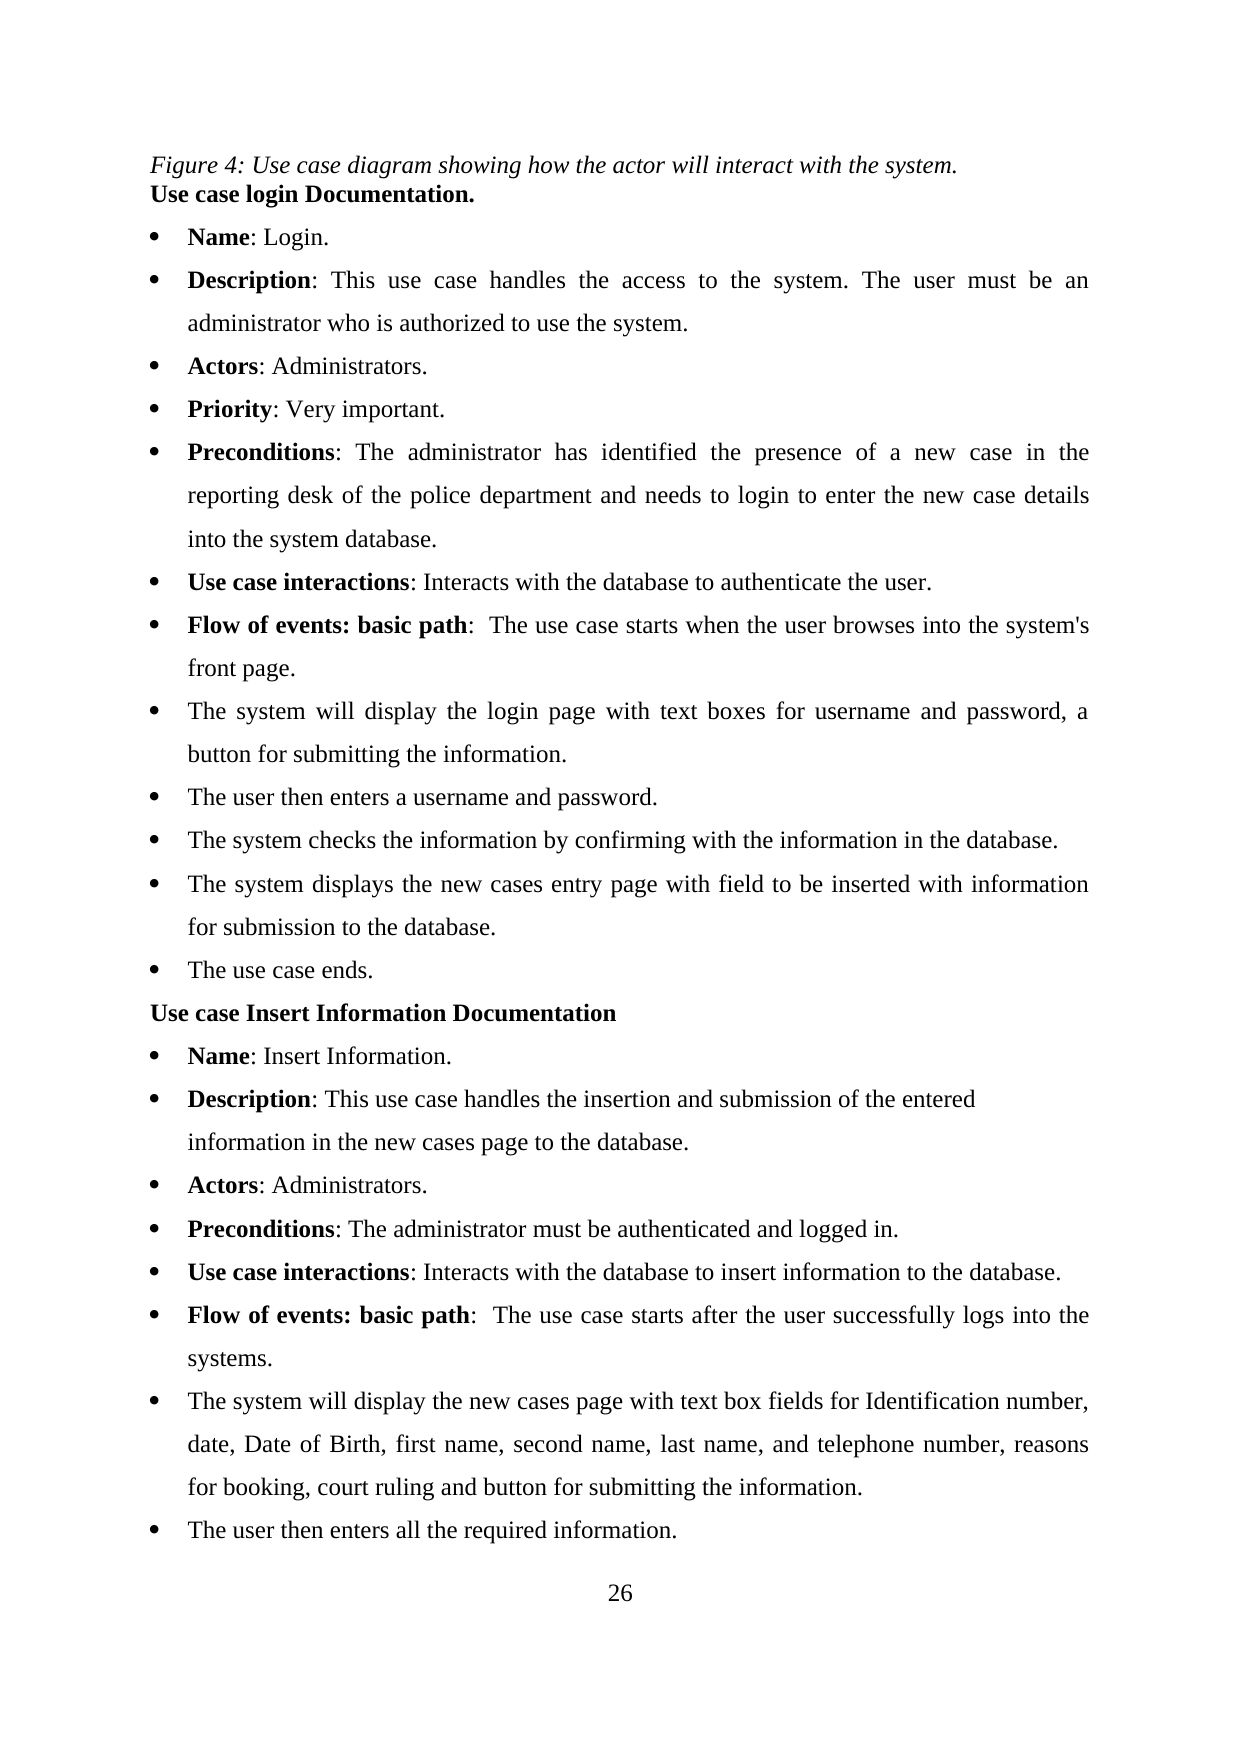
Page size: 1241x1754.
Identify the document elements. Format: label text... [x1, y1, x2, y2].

list The use case ends. [150, 955, 1090, 984]
text Use case login Documentation. [150, 179, 1090, 207]
list The user then enters all the required information. [150, 1516, 1090, 1544]
list Actors: Administrators. [150, 1171, 1090, 1199]
list Name: Login. [150, 222, 1090, 251]
text Figure 4: Use case diagram showing how the actor will interact with the system. [150, 150, 1090, 179]
list Priority: Very important. [150, 394, 1090, 423]
list Use case interactions: Interacts with the database to insert information to the database. [150, 1257, 1090, 1286]
list The user then enters a username and password. [150, 782, 1090, 811]
list The system will display the new cases page with text box fields for Identification number, date, Date of Birth, first name, second name, last name, and telephone number, reasons for booking, court ruling and button for submitting the information. [150, 1386, 1090, 1501]
list Preconditions: The administrator must be authenticated and logged in. [150, 1214, 1090, 1242]
list Use case interactions: Interacts with the database to authenticate the user. [150, 567, 1090, 596]
list The system will display the login page with text boxes for username and password, a button for submitting the information. [150, 696, 1090, 768]
list Preconditions: The administrator has identified the presence of a new case in the reporting desk of the police department and needs to login to enter the new case details into the system database. [150, 437, 1090, 552]
text Use case Insert Information Documentation [150, 998, 1090, 1027]
list Description: This use case handles the insertion and submission of the entered information in the new cases page to the database. [150, 1084, 1090, 1156]
list Name: Insert Information. [150, 1041, 1090, 1070]
list The system displays the new cases entry page with field to be inserted with information for submission to the database. [150, 869, 1090, 941]
list The system checks the information by confirming with the information in the database. [150, 826, 1090, 854]
list Actors: Administrators. [150, 351, 1090, 380]
list Description: This use case handles the access to the system. The user must be an administrator who is authorized to use the system. [150, 265, 1090, 337]
list Flow of events: basic path: The use case starts when the user browses into the system's front page. [150, 610, 1090, 682]
list Flow of events: basic path: The use case starts after the user successfully logs into the systems. [150, 1300, 1090, 1372]
